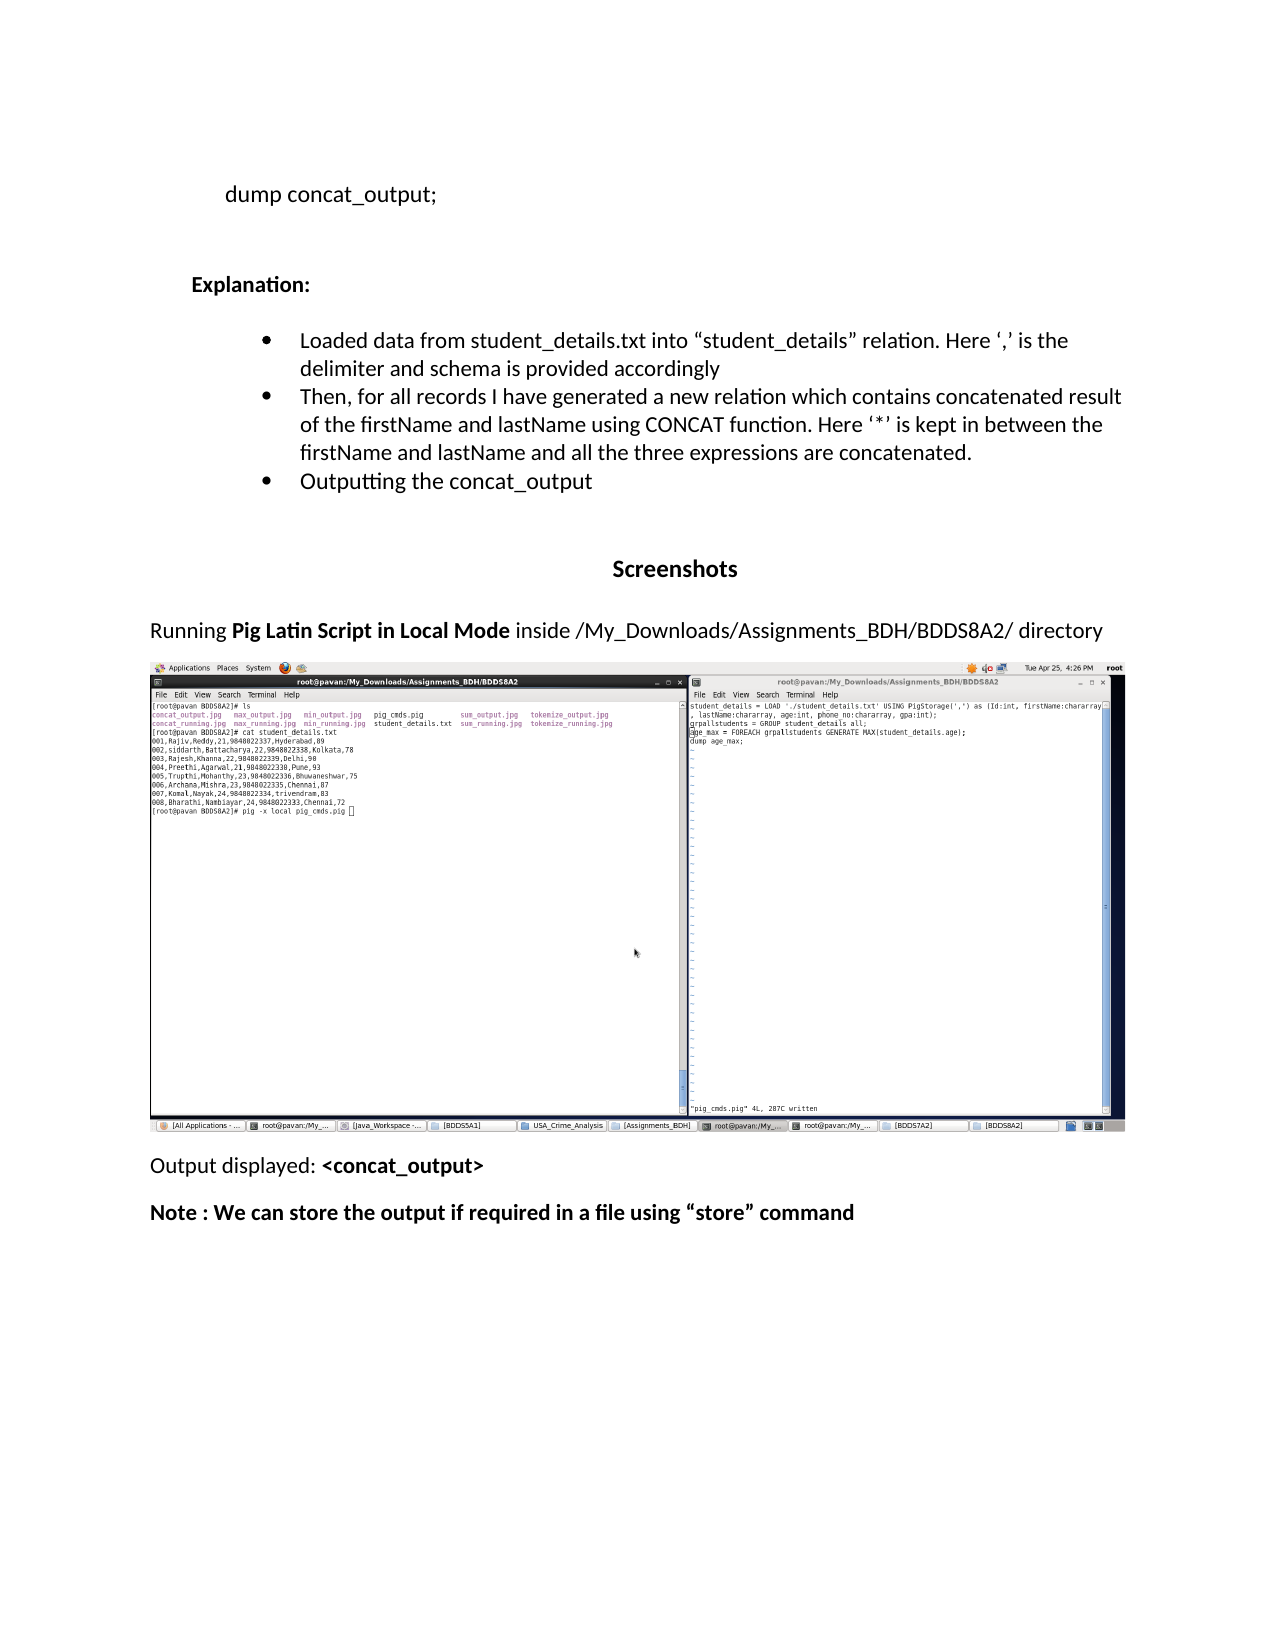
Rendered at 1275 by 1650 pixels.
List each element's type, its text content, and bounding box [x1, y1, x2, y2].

text Running Pig Latin Script in Local Mode inside /My_Downloads/Assignments_BDH/BDDS8A2/ directory [150, 616, 1125, 644]
text Note : We can store the output if required in a file using “store” command [150, 1198, 1125, 1226]
list Loaded data from student_details.txt into “student_details” relation. Here ‘,’ is the delimiter and schema is provided accordingly [262, 326, 1125, 382]
picture [150, 662, 1125, 1132]
text Output displayed: <concat_output> [150, 1151, 1125, 1179]
text Explanation: [150, 270, 1125, 298]
list Screenshots [225, 554, 1125, 584]
list Then, for all records I have generated a new relation which contains concatenated result of the firstName and lastName using CONCAT function. Here ‘*’ is kept in between the firstName and lastName and all the three expressions are concatenated. [262, 382, 1125, 466]
list dump concat_output; [225, 179, 1125, 208]
list Outputting the concat_output [262, 466, 1125, 495]
